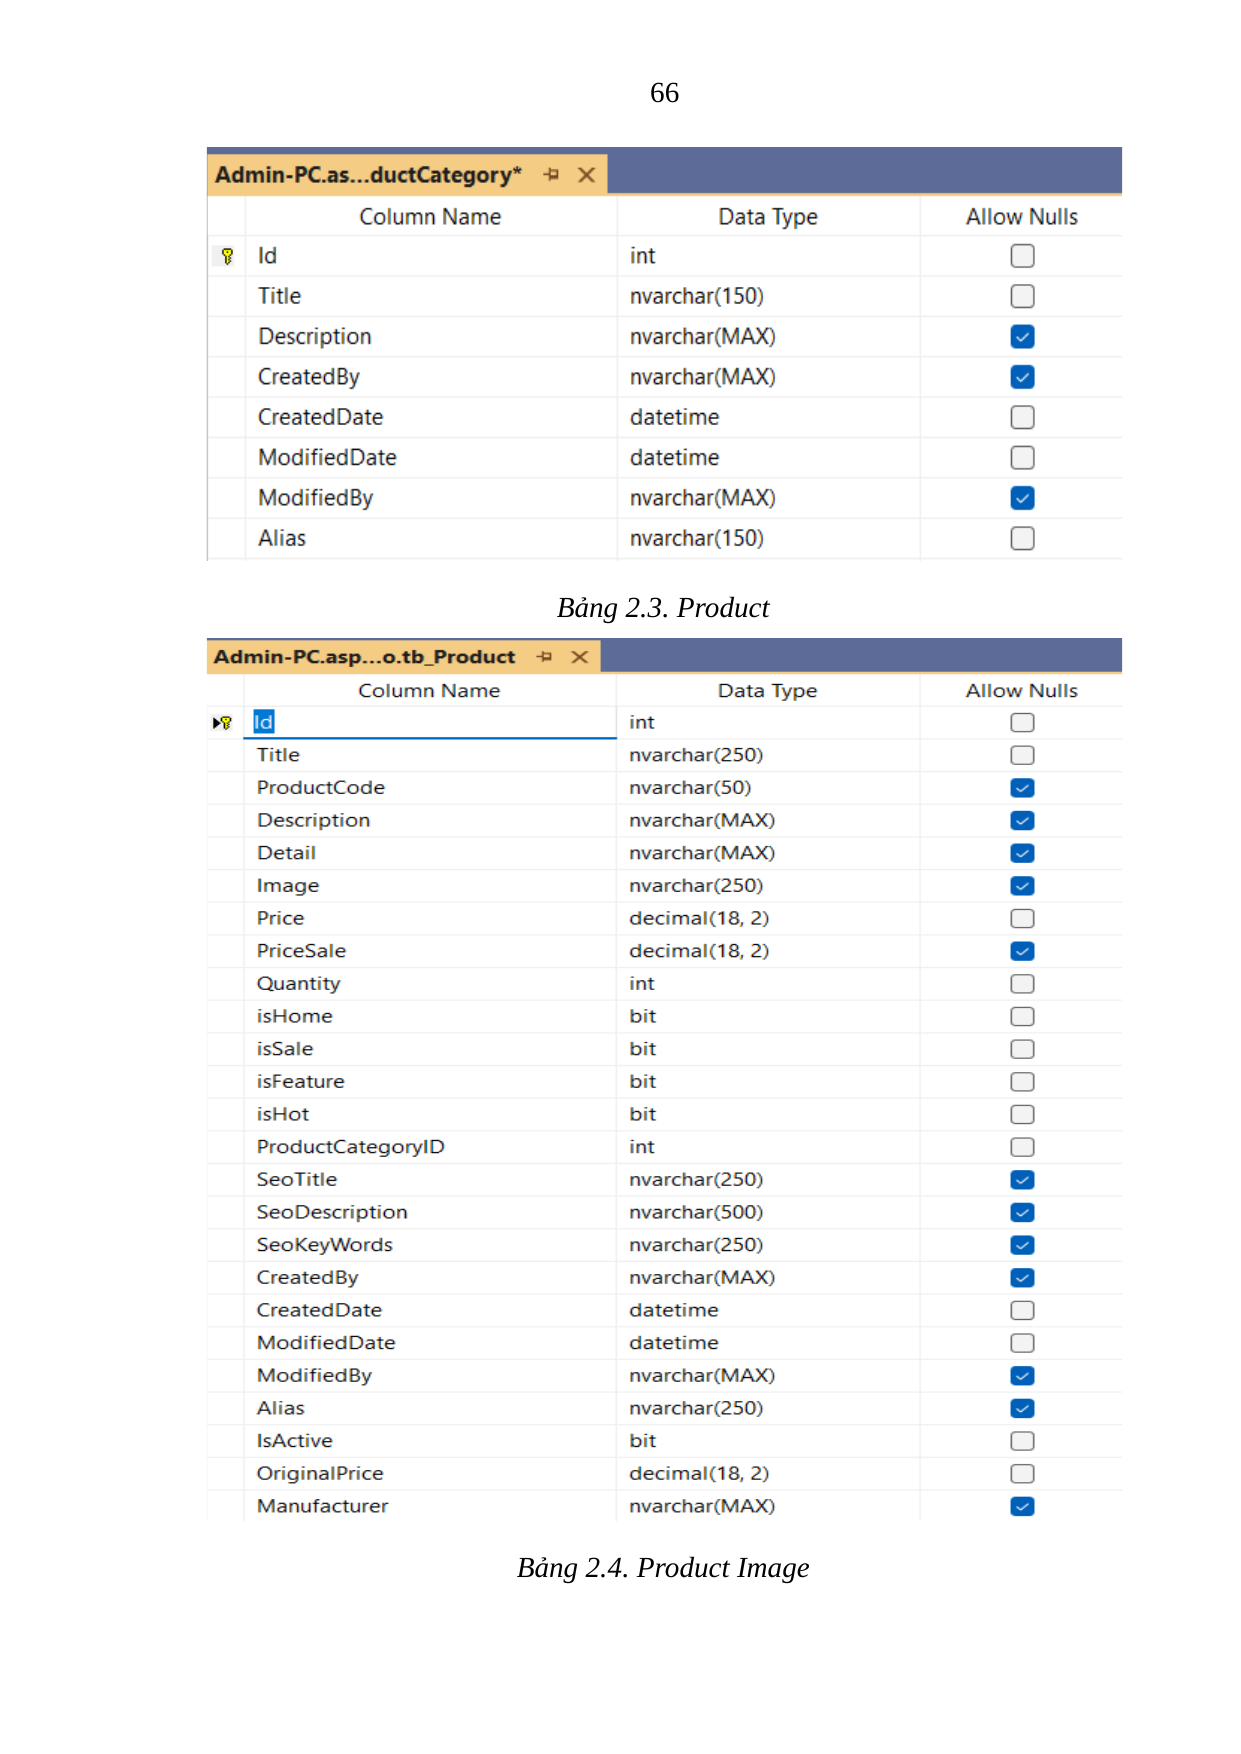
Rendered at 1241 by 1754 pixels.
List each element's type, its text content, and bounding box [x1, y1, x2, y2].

picture [206, 147, 1123, 561]
text Bảng 2.3. Product [207, 590, 1122, 623]
picture [206, 638, 1123, 1521]
text Bảng 2.4. Product Image [207, 1550, 1122, 1583]
